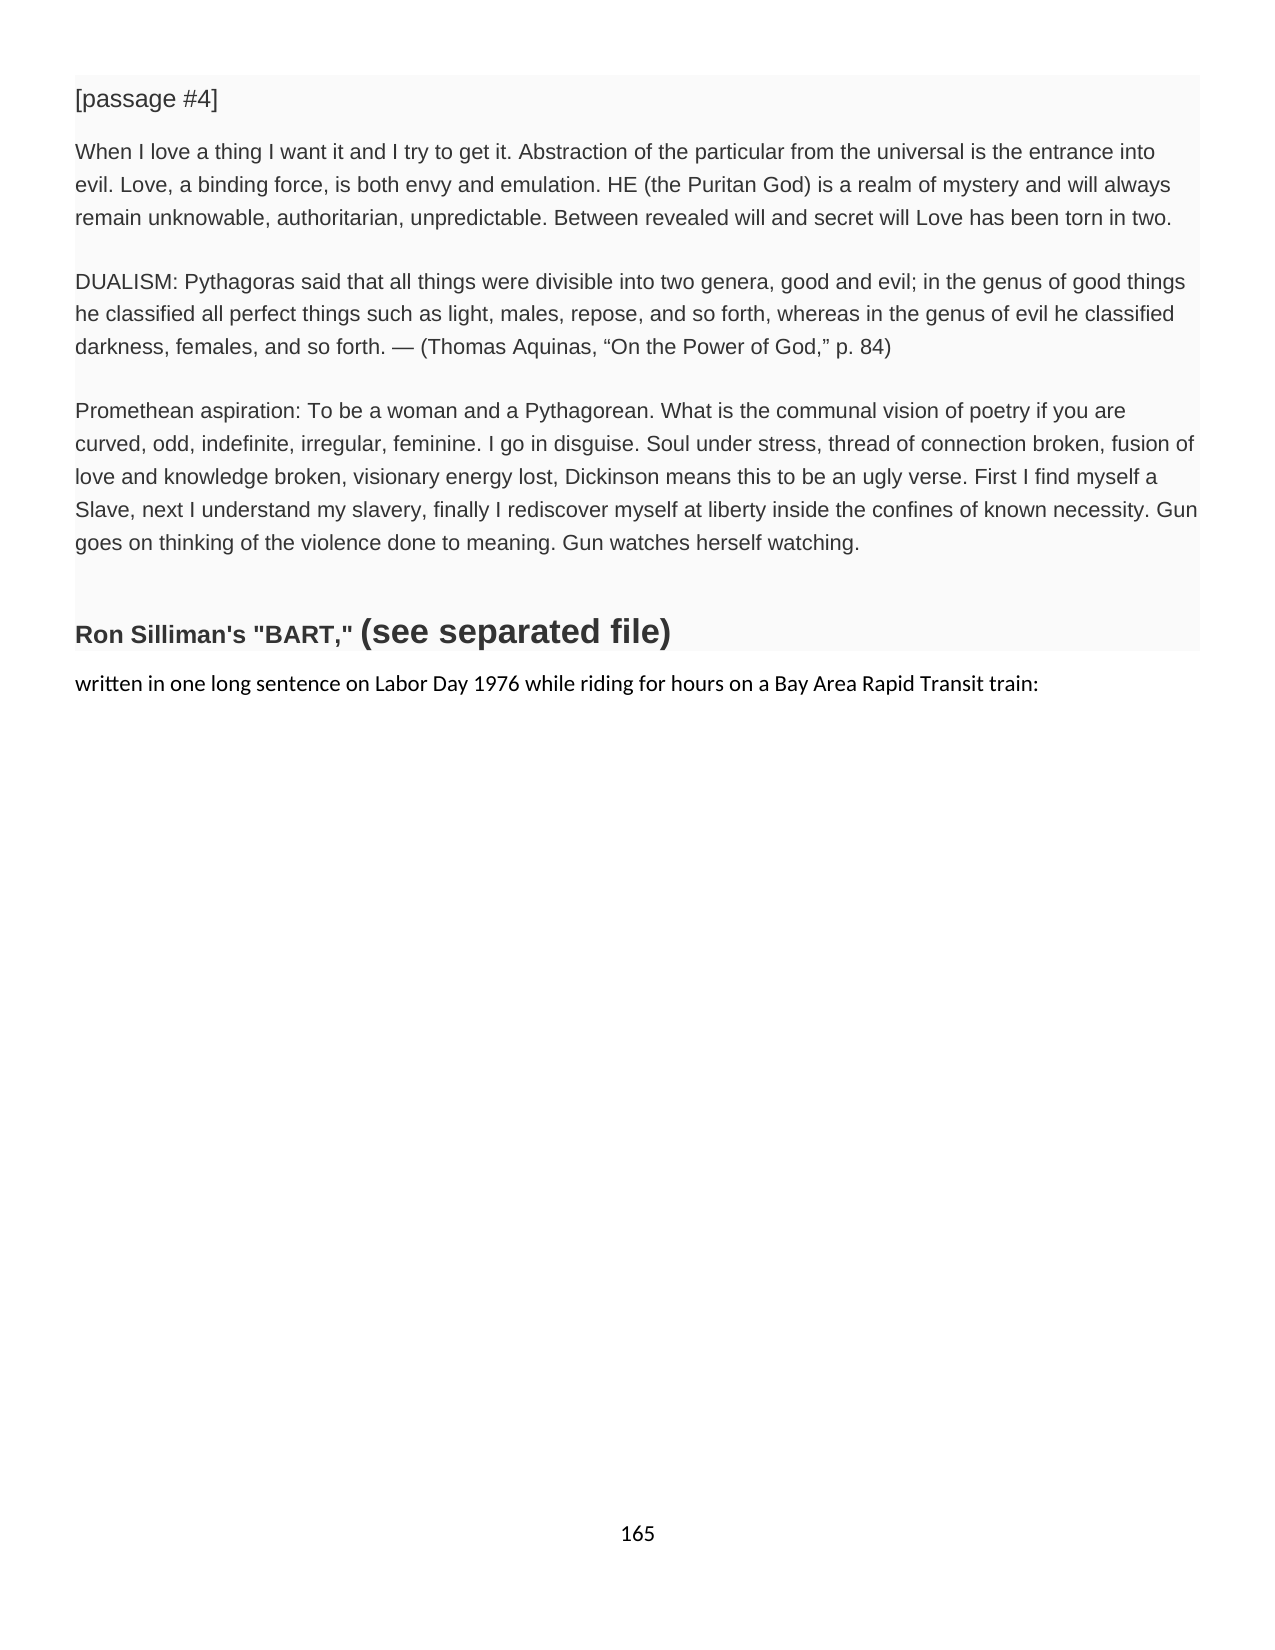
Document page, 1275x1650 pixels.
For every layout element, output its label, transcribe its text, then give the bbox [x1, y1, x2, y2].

subtitle Ron Silliman's "BART," (see separated file) [75, 611, 1200, 651]
subtitle [passage #4] [75, 75, 1200, 112]
text written in one long sentence on Labor Day 1976 while riding for hours on a Bay Area Rapid Transit train: [75, 669, 1200, 697]
text When I love a thing I want it and I try to get it. Abstraction of the particular from the universal is the entrance into evil. Love, a binding force, is both envy and emulation. HE (the Puritan God) is a realm of mystery and will always remain unknowable, authoritarian, unpredictable. Between revealed will and secret will Love has been torn in two. [75, 131, 1200, 230]
text DUALISM: Pythagoras said that all things were divisible into two genera, good and evil; in the genus of good things he classified all perfect things such as light, males, repose, and so forth, whereas in the genus of evil he classified darkness, females, and so forth. — (Thomas Aquinas, “On the Power of God,” p. 84) [75, 261, 1200, 359]
text Promethean aspiration: To be a woman and a Pythagorean. What is the communal vision of poetry if you are curved, odd, indefinite, irregular, feminine. I go in disguise. Soul under stress, thread of connection broken, fusion of love and knowledge broken, visionary energy lost, Dickinson means this to be an ugly verse. First I find myself a Slave, next I understand my slavery, finally I rediscover myself at liberty inside the confines of known necessity. Gun goes on thinking of the violence done to meaning. Gun watches herself watching. [75, 391, 1200, 555]
